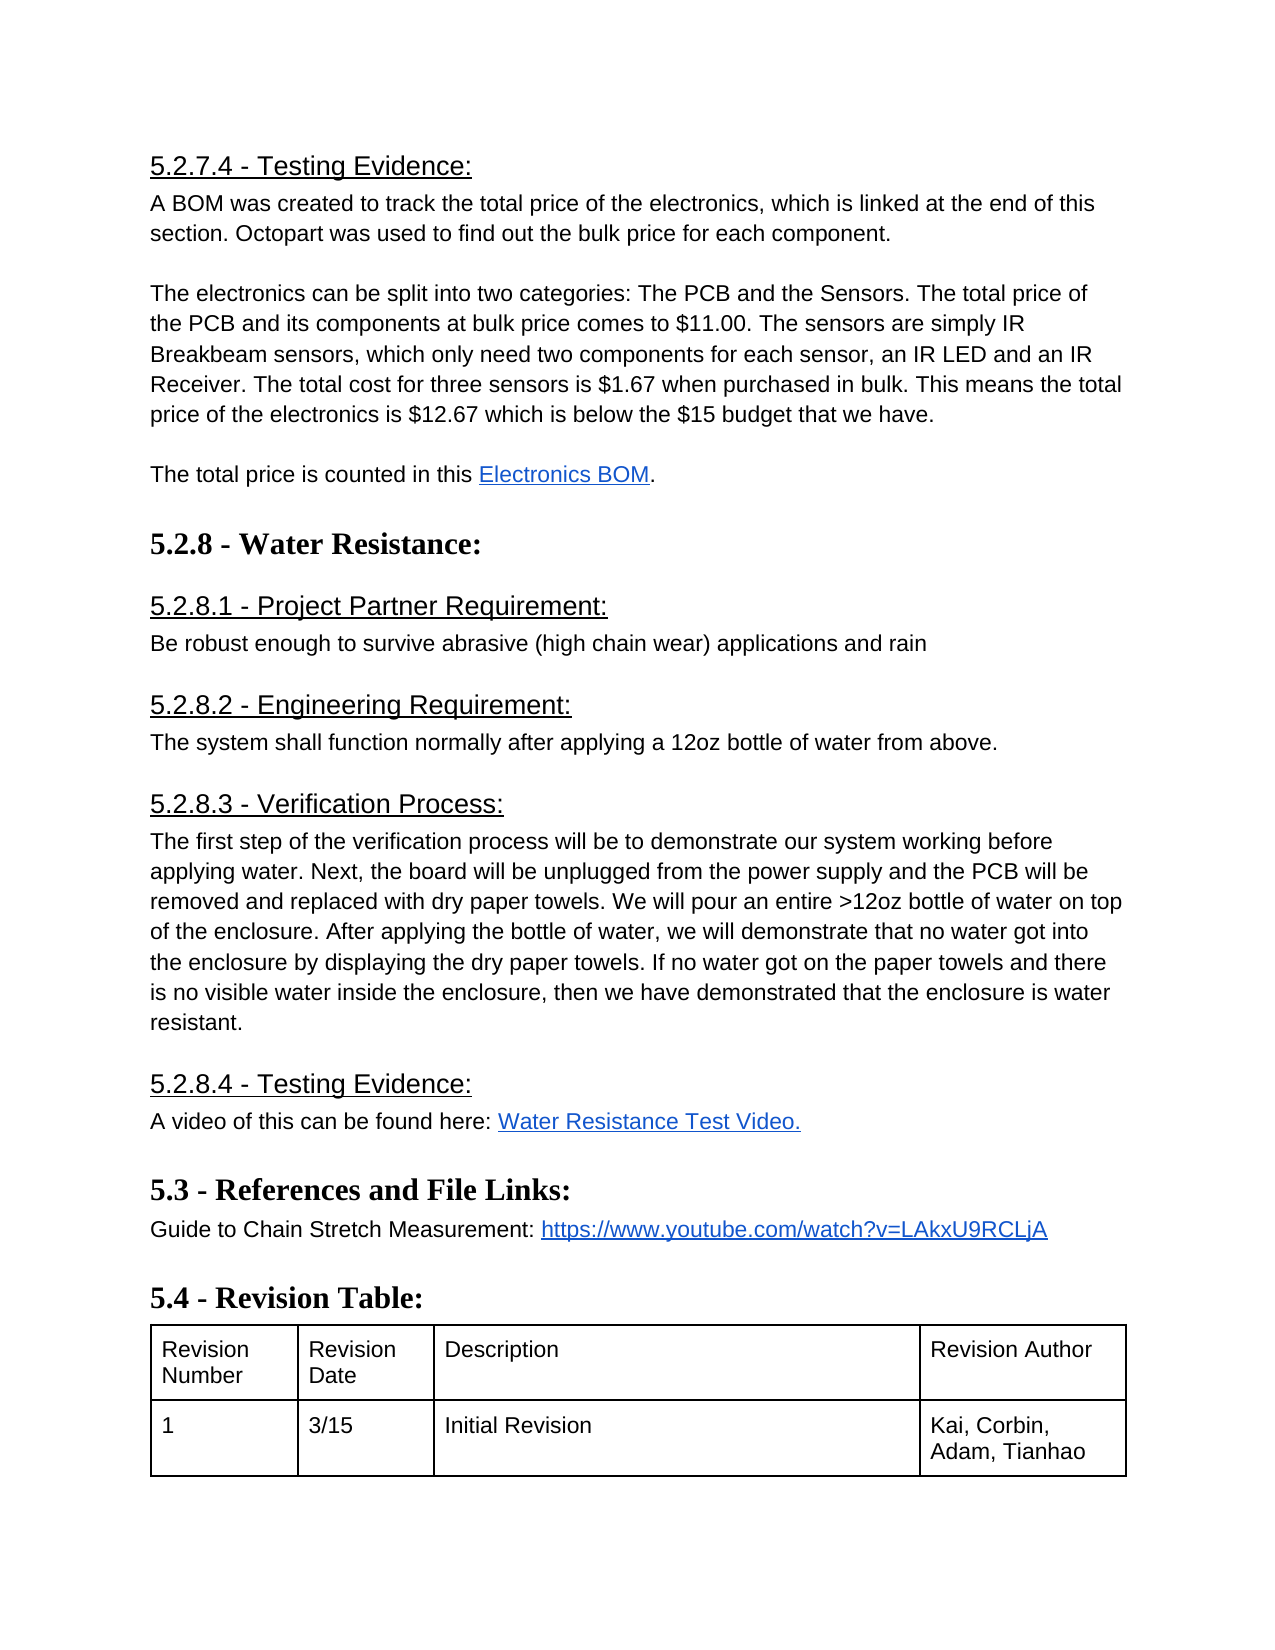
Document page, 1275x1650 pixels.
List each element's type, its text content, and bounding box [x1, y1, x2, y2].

subtitle 5.2.8.4 - Testing Evidence: [150, 1068, 1125, 1099]
table_cell Initial Revision [435, 1401, 919, 1475]
table_cell Kai, Corbin, Adam, Tianhao [921, 1401, 1125, 1475]
text The electronics can be split into two categories: The PCB and the Sensors. The total price of the PCB and its components at bulk price comes to $11.00. The sensors are simply IR Breakbeam sensors, which only need two components for each sensor, an IR LED and an IR Receiver. The total cost for three sensors is $1.67 when purchased in bulk. This means the total price of the electronics is $12.67 which is below the $15 budget that we have. [150, 280, 1125, 427]
text A video of this can be found here: Water Resistance Test Video. [150, 1108, 1125, 1134]
subtitle 5.3 - References and File Links: [150, 1171, 1125, 1207]
subtitle 5.2.8.3 - Verification Process: [150, 788, 1125, 819]
subtitle 5.2.8.1 - Project Partner Requirement: [150, 590, 1125, 621]
text Guide to Chain Stretch Measurement: https://www.youtube.com/watch?v=LAkxU9RCLjA [150, 1216, 1125, 1242]
text The first step of the verification process will be to demonstrate our system working before applying water. Next, the board will be unplugged from the power supply and the PCB will be removed and replaced with dry paper towels. We will pour an entire >12oz bottle of water on top of the enclosure. After applying the bottle of water, we will demonstrate that no water got into the enclosure by displaying the dry paper towels. If no water got on the paper towels and there is no visible water inside the enclosure, then we have demonstrated that the enclosure is water resistant. [150, 828, 1125, 1035]
subtitle 5.4 - Revision Table: [150, 1279, 1125, 1315]
text The system shall function normally after applying a 12oz bottle of water from above. [150, 729, 1125, 755]
table_cell 3/15 [299, 1401, 433, 1475]
table_header Revision Number [152, 1326, 297, 1399]
subtitle 5.2.8.2 - Engineering Requirement: [150, 689, 1125, 720]
text The total price is counted in this Electronics BOM. [150, 461, 1125, 488]
table_cell 1 [152, 1401, 297, 1475]
table_header Revision Date [299, 1326, 433, 1399]
subtitle 5.2.7.4 - Testing Evidence: [150, 150, 1125, 181]
text A BOM was created to track the total price of the electronics, which is linked at the end of this section. Octopart was used to find out the bulk price for each component. [150, 189, 1125, 246]
table_header Revision Author [921, 1326, 1125, 1399]
text Be robust enough to survive abrasive (high chain wear) applications and rain [150, 630, 1125, 656]
subtitle 5.2.8 - Water Resistance: [150, 525, 1125, 561]
table_header Description [435, 1326, 919, 1399]
